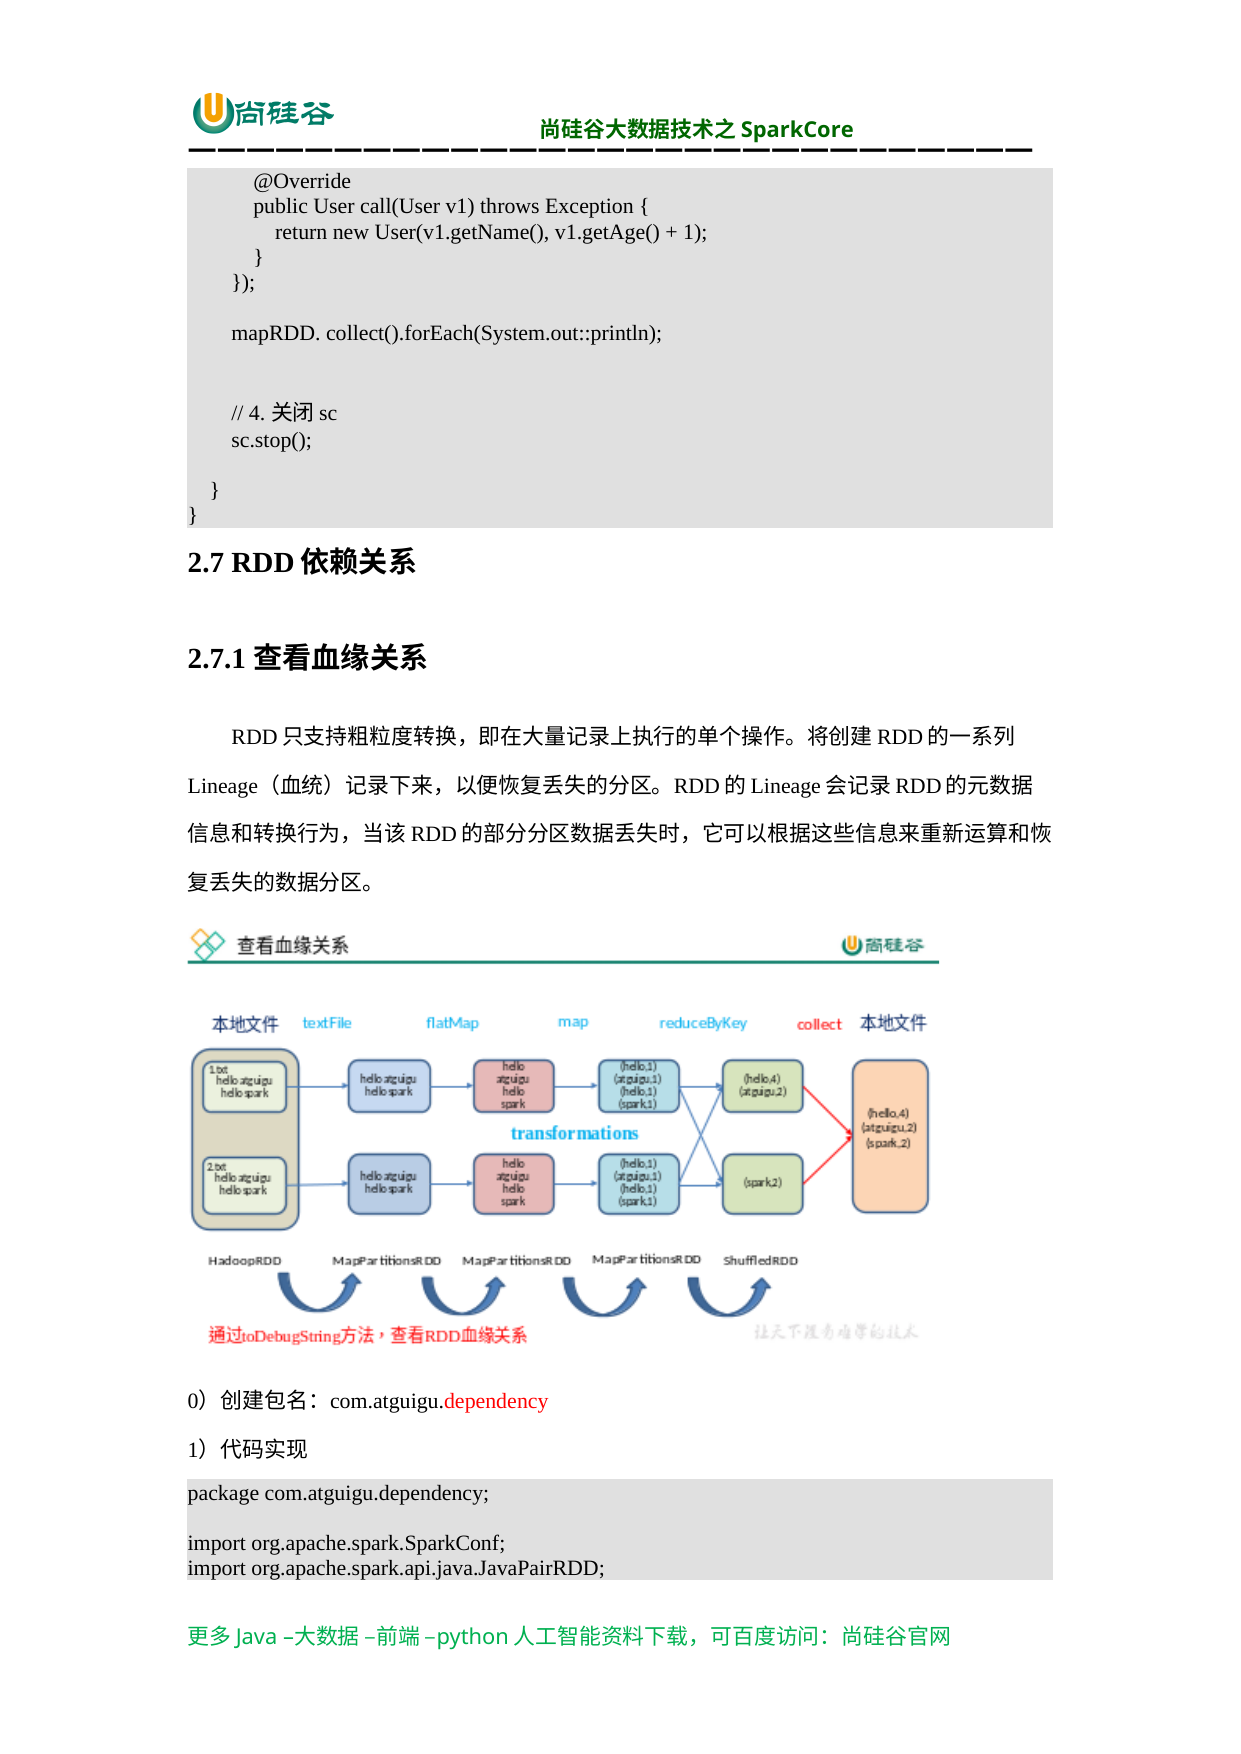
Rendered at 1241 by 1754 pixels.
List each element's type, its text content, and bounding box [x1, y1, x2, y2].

text import org.apache.spark.SparkConf; [187, 1530, 1053, 1555]
text } [187, 244, 1053, 269]
text @Override [187, 168, 1053, 193]
text // 4. 关闭sc [187, 395, 1053, 427]
text } [187, 502, 1053, 528]
text public User call(User v1) throws Exception { [187, 193, 1053, 219]
text return new User(v1.getName(), v1.getAge() + 1); [187, 219, 1053, 244]
text import org.apache.spark.api.java.JavaPairRDD; [187, 1555, 1053, 1580]
text }); [187, 269, 1053, 294]
text 0）创建包名：com.atguigu.dependency [187, 1383, 1053, 1415]
subtitle 2.7 RDD依赖关系 [187, 528, 1053, 593]
text sc.stop(); [187, 427, 1053, 452]
text RDD只支持粗粒度转换，即在大量记录上执行的单个操作。将创建RDD的一系列Lineage（血统）记录下来，以便恢复丢失的分区。RDD的Lineage会记录RDD的元数据信息和转换行为，当该RDD的部分分区数据丢失时，它可以根据这些信息来重新运算和恢复丢失的数据分区。 [187, 718, 1053, 897]
text } [187, 477, 1053, 502]
text package com.atguigu.dependency; [187, 1479, 1053, 1505]
text 1）代码实现 [187, 1431, 1053, 1464]
text mapRDD. collect().forEach(System.out::println); [187, 319, 1053, 345]
subtitle 2.7.1 查看血缘关系 [187, 623, 1053, 688]
